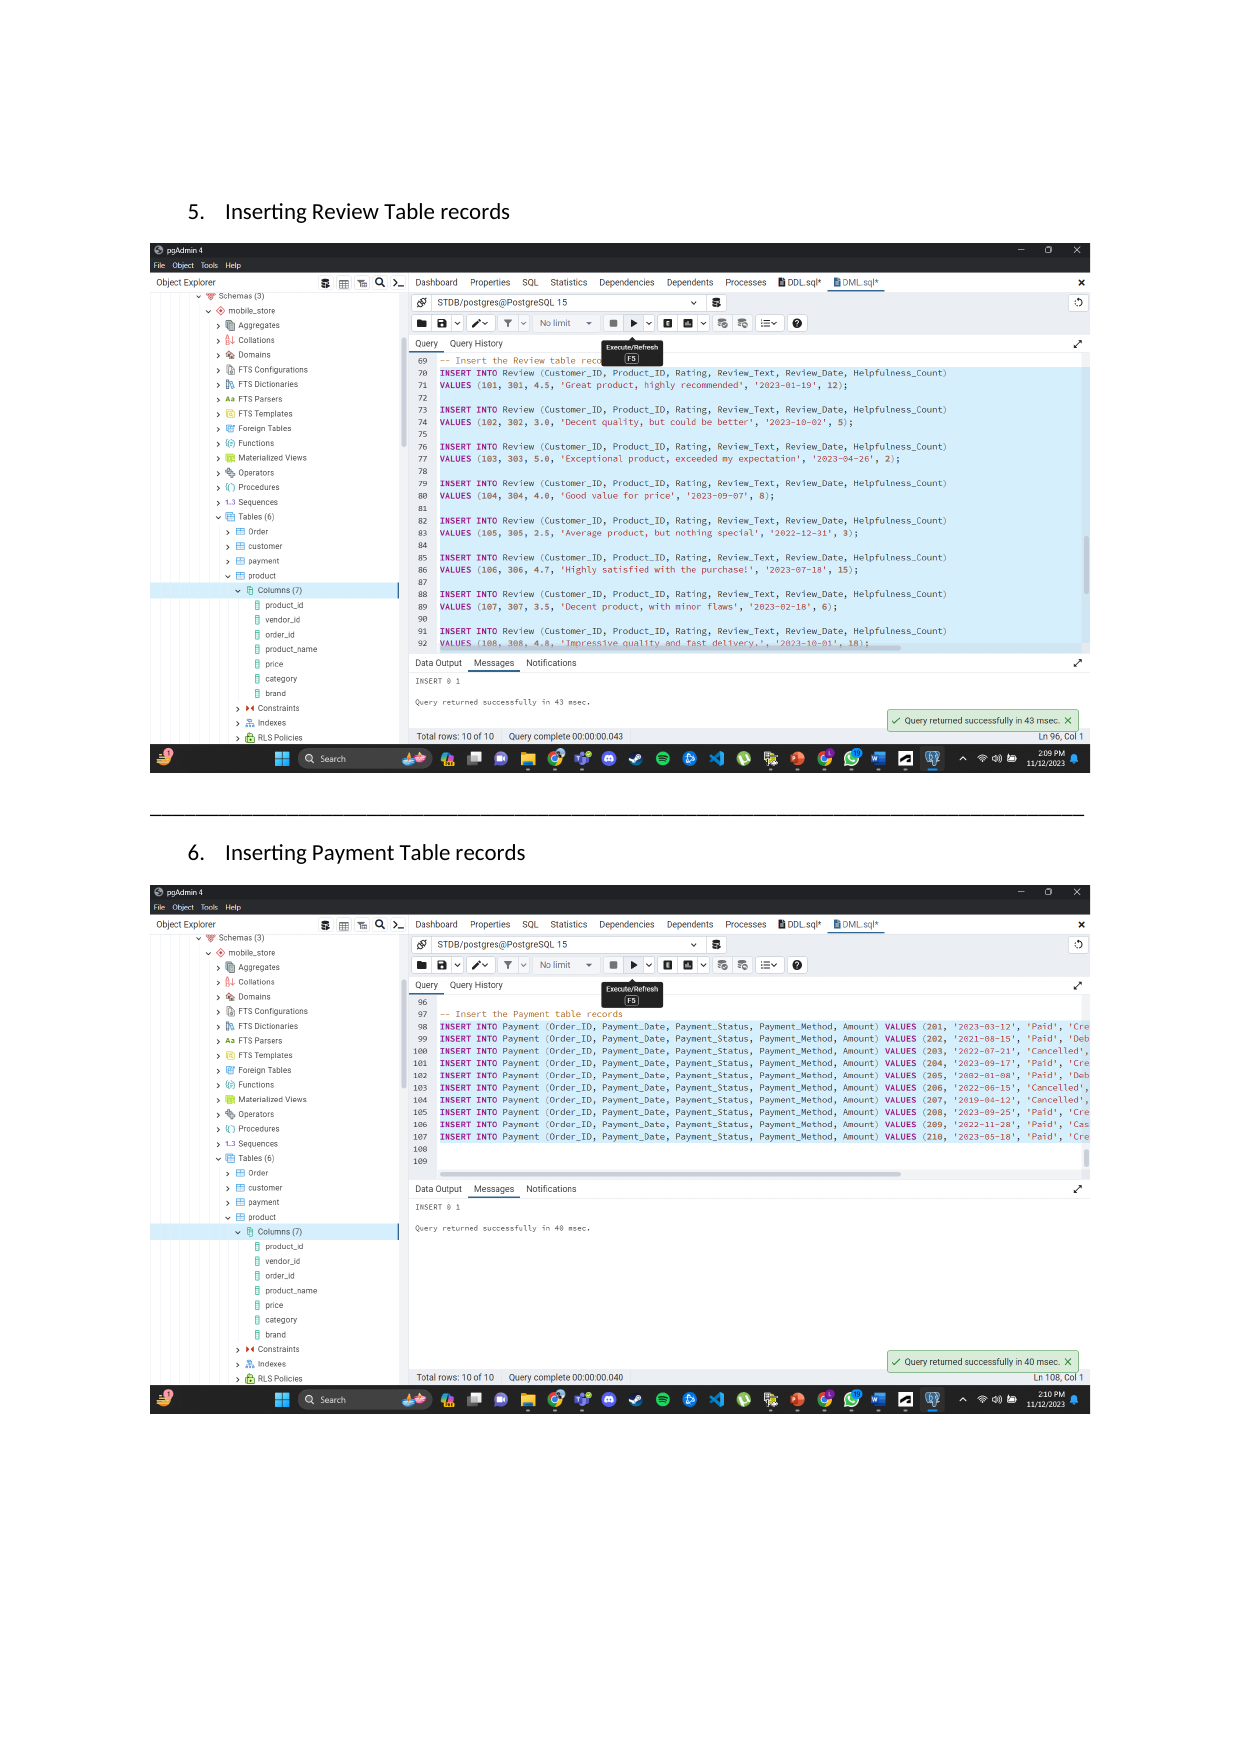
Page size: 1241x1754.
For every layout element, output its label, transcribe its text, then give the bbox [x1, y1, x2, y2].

picture [150, 885, 1091, 1414]
text __________________________________________________________________________________ [150, 791, 1090, 819]
picture [150, 243, 1091, 773]
list Inserting Review Table records [187, 197, 1090, 225]
list Inserting Payment Table records [187, 838, 1090, 866]
